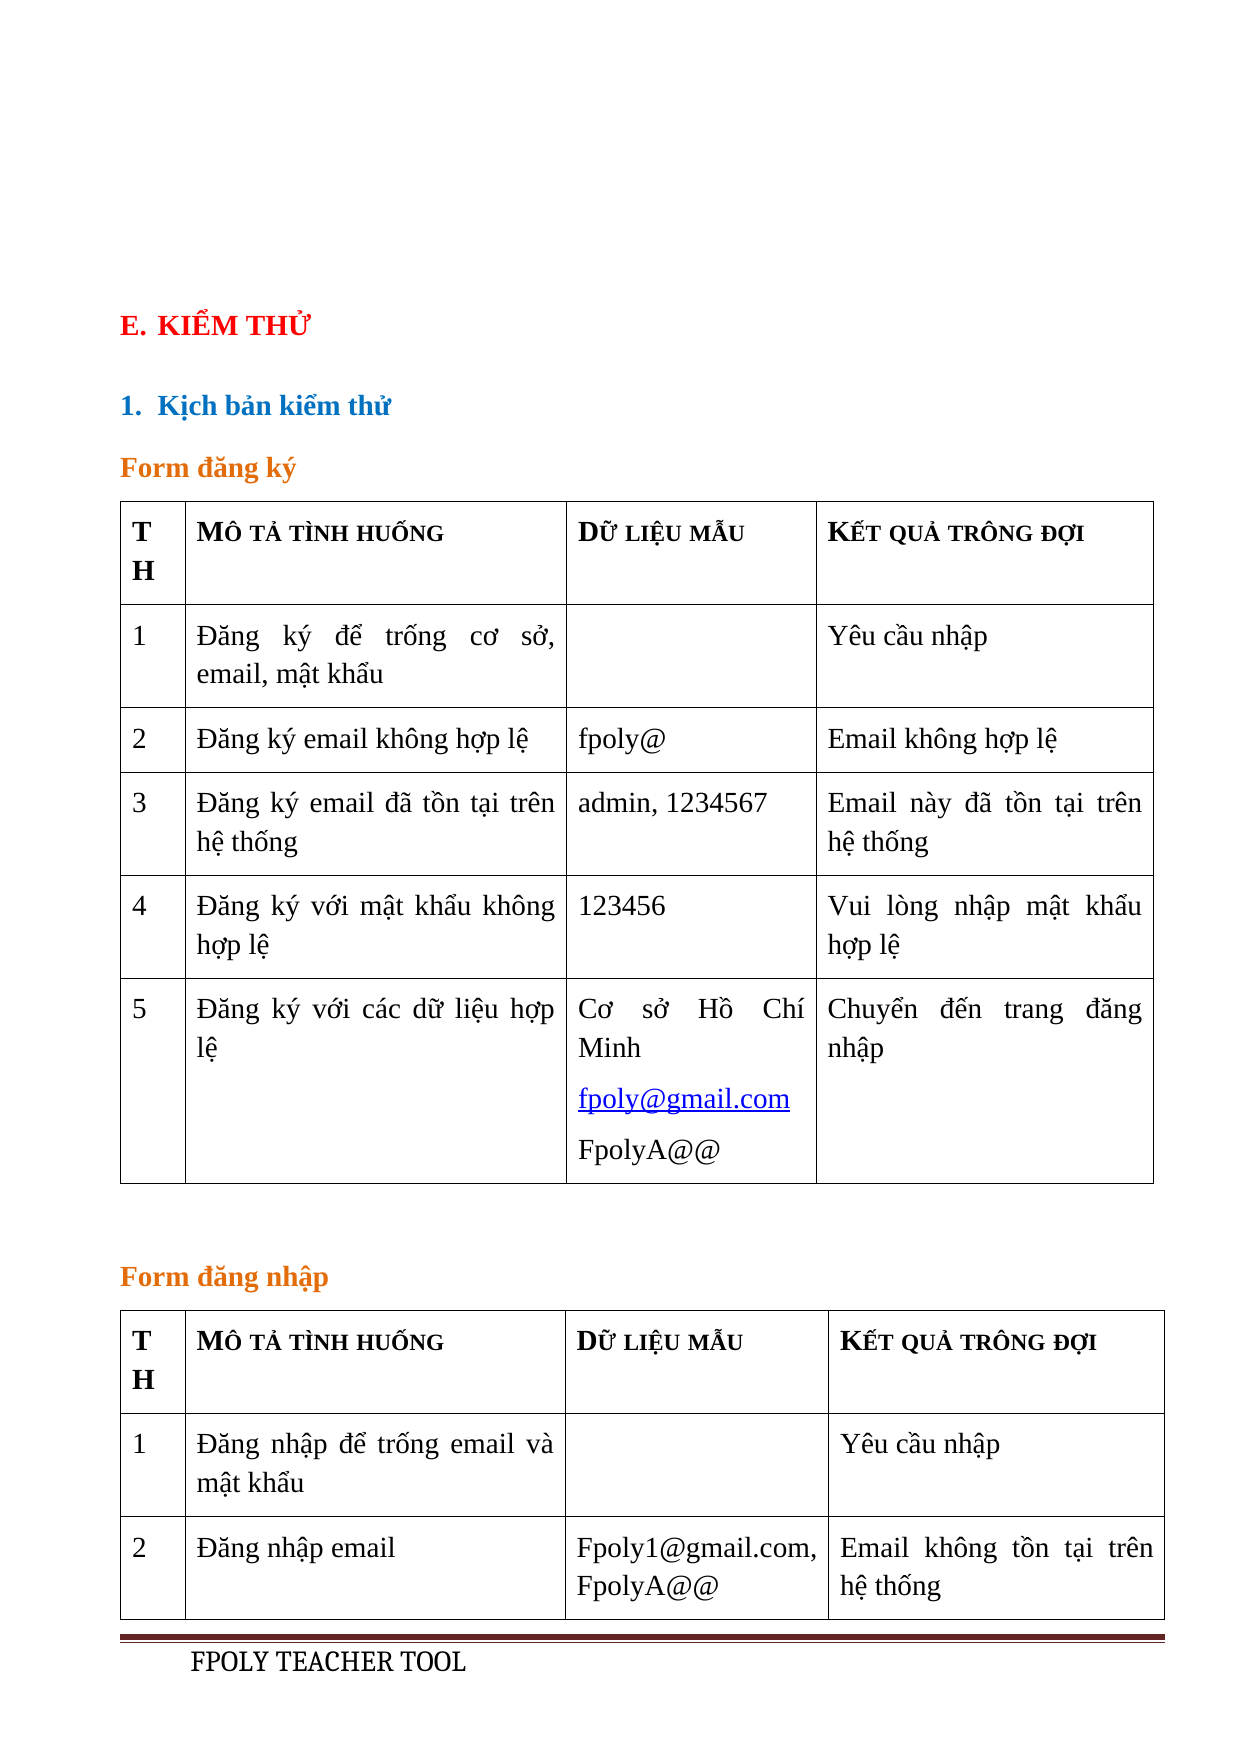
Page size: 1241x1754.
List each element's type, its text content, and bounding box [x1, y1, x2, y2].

table_cell 123456 [567, 876, 816, 978]
table_cell Vui lòng nhập mật khẩu hợp lệ [817, 876, 1153, 978]
table_cell Đăng ký email không hợp lệ [186, 708, 566, 772]
table_cell 3 [121, 773, 185, 875]
table_cell Đăng ký với mật khẩu không hợp lệ [186, 876, 566, 978]
table_header TH [121, 1311, 185, 1413]
table_cell Đăng ký để trống cơ sở, email, mật khẩu [186, 605, 566, 707]
table_cell Chuyển đến trang đăng nhập [817, 979, 1153, 1183]
table_cell admin, 1234567 [567, 773, 816, 875]
subtitle Form đăng ký [120, 451, 1165, 484]
table_header TH [121, 502, 185, 604]
table_cell 1 [121, 605, 185, 707]
table_header Kết quả trông đợi [817, 502, 1153, 604]
table_cell Đăng nhập email [186, 1517, 565, 1619]
table_cell Yêu cầu nhập [817, 605, 1153, 707]
table_header Dữ liệu mẫu [567, 502, 816, 604]
subtitle Form đăng nhập [120, 1259, 1165, 1293]
table_header Mô tả tình huống [186, 1311, 565, 1413]
table_cell 4 [121, 876, 185, 978]
table_cell Yêu cầu nhập [829, 1414, 1164, 1516]
table_cell 2 [121, 1517, 185, 1619]
table_cell Đăng ký với các dữ liệu hợp lệ [186, 979, 566, 1183]
table_cell 5 [121, 979, 185, 1183]
table_cell Fpoly1@gmail.com, FpolyA@@ [566, 1517, 828, 1619]
subtitle Kịch bản kiểm thử [120, 388, 1165, 421]
table_cell Đăng ký email đã tồn tại trên hệ thống [186, 773, 566, 875]
table_cell Email không hợp lệ [817, 708, 1153, 772]
table_cell fpoly@ [567, 708, 816, 772]
table_cell [566, 1414, 828, 1516]
table_cell 1 [121, 1414, 185, 1516]
table_cell Email này đã tồn tại trên hệ thống [817, 773, 1153, 875]
table_cell Email không tồn tại trên hệ thống [829, 1517, 1164, 1619]
table_header Mô tả tình huống [186, 502, 566, 604]
table_cell [567, 605, 816, 707]
subtitle KIỂM THỬ [120, 308, 1165, 342]
table_header Dữ liệu mẫu [566, 1311, 828, 1413]
table_header Kết quả trông đợi [829, 1311, 1164, 1413]
table_cell Cơ sở Hồ Chí Minh fpoly@gmail.com FpolyA@@ [567, 979, 816, 1183]
table_cell 2 [121, 708, 185, 772]
table_cell Đăng nhập để trống email và mật khẩu [186, 1414, 565, 1516]
